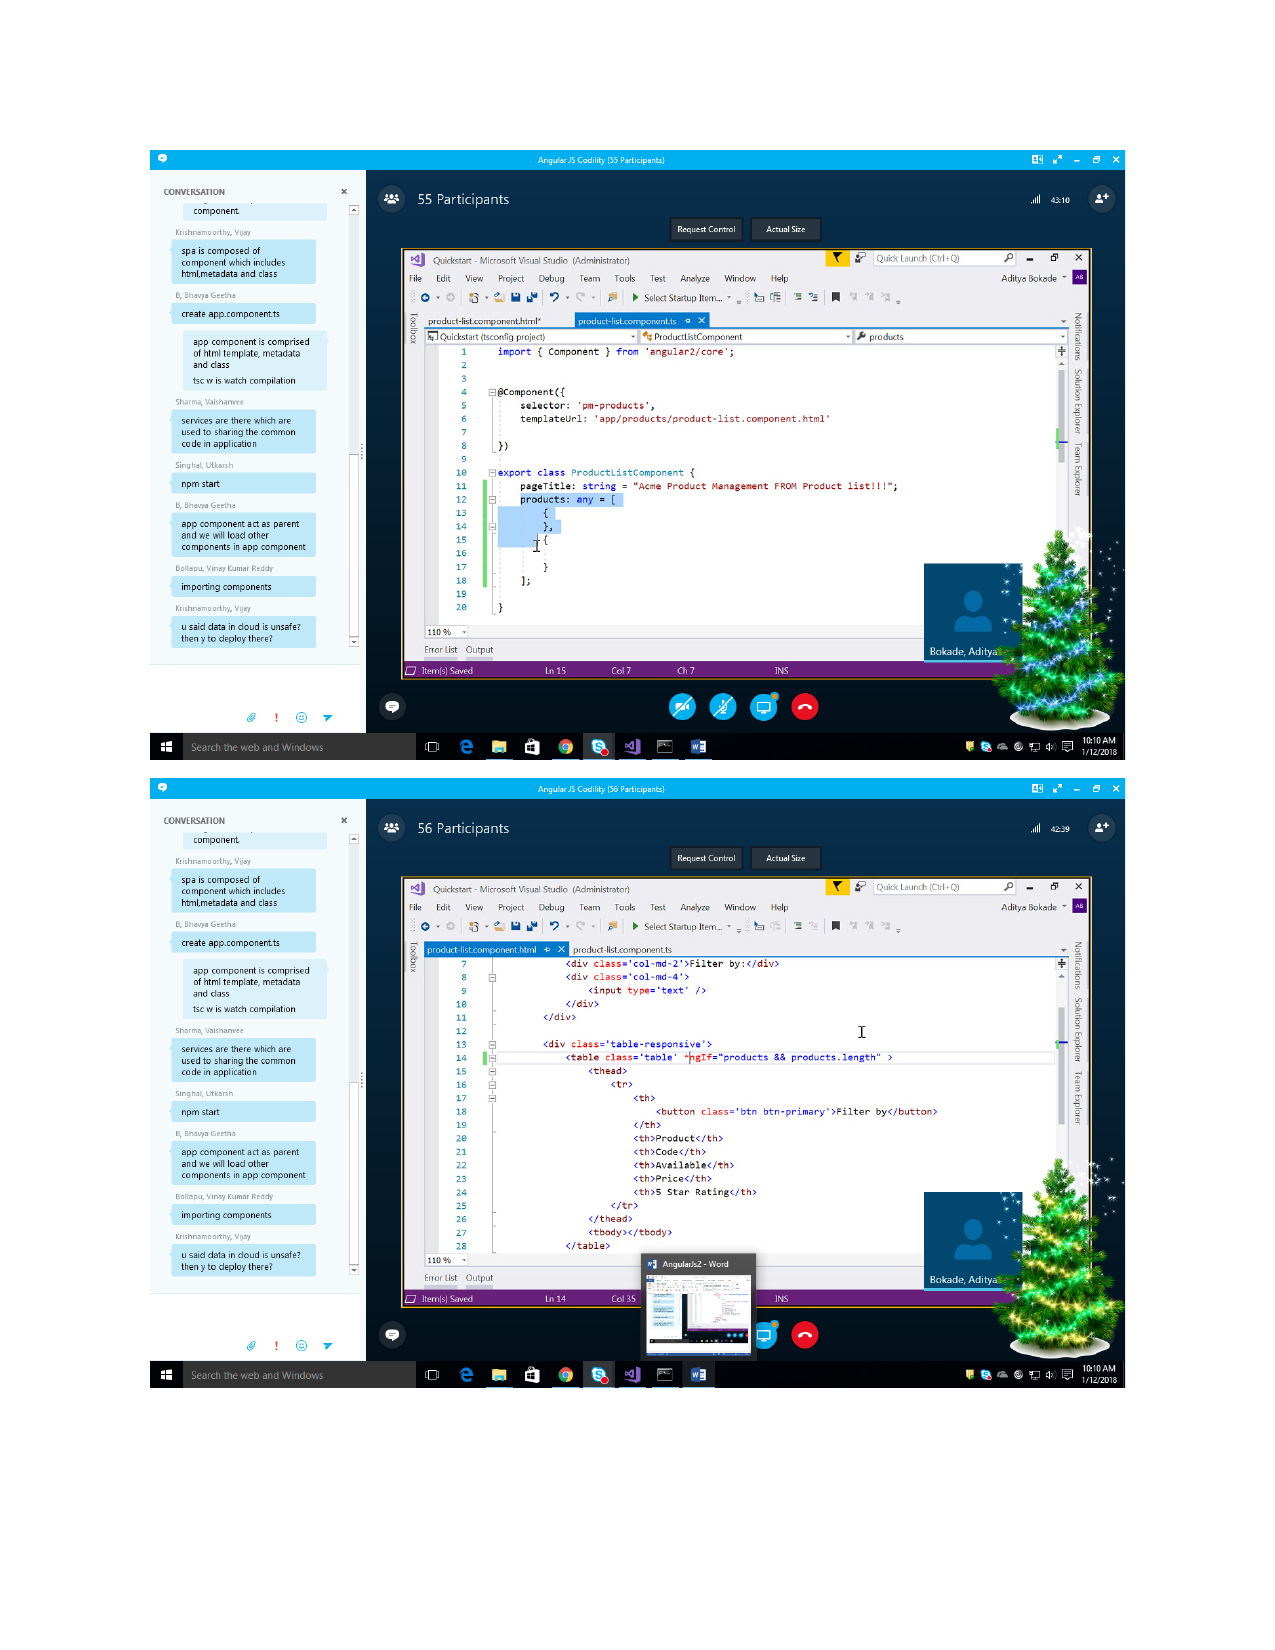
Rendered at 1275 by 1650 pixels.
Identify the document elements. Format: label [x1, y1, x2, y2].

picture [159, 155, 166, 161]
picture [159, 784, 166, 790]
picture [150, 171, 1125, 760]
picture [150, 800, 1125, 1388]
